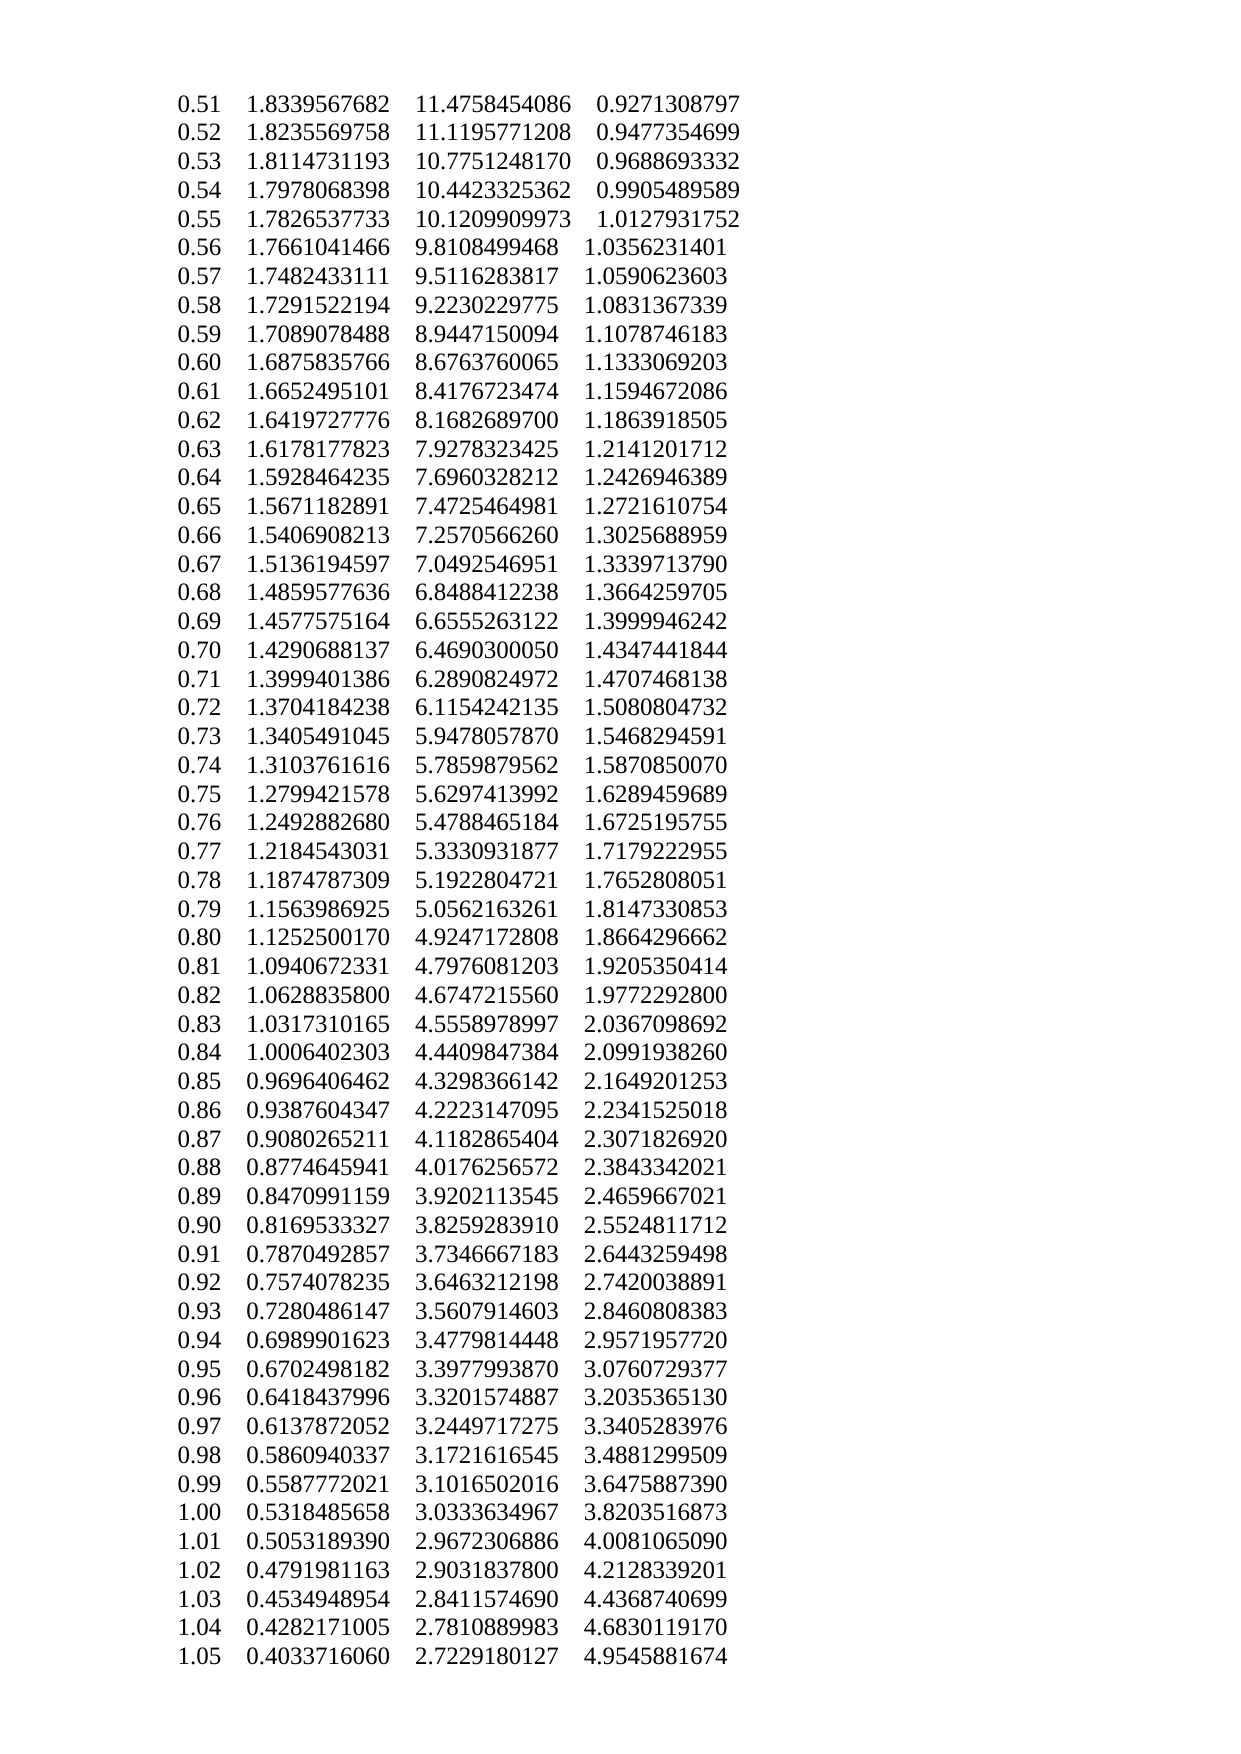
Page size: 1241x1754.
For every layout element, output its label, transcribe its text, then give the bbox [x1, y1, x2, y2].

text 0.91 0.7870492857 3.7346667183 2.6443259498 [177, 1239, 1152, 1267]
text 0.76 1.2492882680 5.4788465184 1.6725195755 [177, 807, 1152, 836]
text 0.75 1.2799421578 5.6297413992 1.6289459689 [177, 779, 1152, 807]
text 0.74 1.3103761616 5.7859879562 1.5870850070 [177, 750, 1152, 779]
text 0.82 1.0628835800 4.6747215560 1.9772292800 [177, 980, 1152, 1009]
text 0.52 1.8235569758 11.1195771208 0.9477354699 [177, 117, 1152, 146]
text 0.60 1.6875835766 8.6763760065 1.1333069203 [177, 347, 1152, 376]
text 0.64 1.5928464235 7.6960328212 1.2426946389 [177, 462, 1152, 491]
text 0.57 1.7482433111 9.5116283817 1.0590623603 [177, 261, 1152, 290]
text 0.54 1.7978068398 10.4423325362 0.9905489589 [177, 175, 1152, 204]
text 0.66 1.5406908213 7.2570566260 1.3025688959 [177, 520, 1152, 549]
text 0.93 0.7280486147 3.5607914603 2.8460808383 [177, 1296, 1152, 1325]
text 1.02 0.4791981163 2.9031837800 4.2128339201 [177, 1555, 1152, 1584]
text 0.79 1.1563986925 5.0562163261 1.8147330853 [177, 894, 1152, 922]
text 0.96 0.6418437996 3.3201574887 3.2035365130 [177, 1382, 1152, 1411]
text 0.69 1.4577575164 6.6555263122 1.3999946242 [177, 606, 1152, 635]
text 0.58 1.7291522194 9.2230229775 1.0831367339 [177, 290, 1152, 319]
text 1.03 0.4534948954 2.8411574690 4.4368740699 [177, 1584, 1152, 1612]
text 0.68 1.4859577636 6.8488412238 1.3664259705 [177, 577, 1152, 606]
text 0.80 1.1252500170 4.9247172808 1.8664296662 [177, 922, 1152, 951]
text 0.94 0.6989901623 3.4779814448 2.9571957720 [177, 1325, 1152, 1354]
text 0.95 0.6702498182 3.3977993870 3.0760729377 [177, 1354, 1152, 1382]
text 0.99 0.5587772021 3.1016502016 3.6475887390 [177, 1469, 1152, 1497]
text 0.88 0.8774645941 4.0176256572 2.3843342021 [177, 1152, 1152, 1181]
text 0.97 0.6137872052 3.2449717275 3.3405283976 [177, 1411, 1152, 1440]
text 1.04 0.4282171005 2.7810889983 4.6830119170 [177, 1612, 1152, 1641]
text 1.05 0.4033716060 2.7229180127 4.9545881674 [177, 1641, 1152, 1670]
text 0.85 0.9696406462 4.3298366142 2.1649201253 [177, 1066, 1152, 1095]
text 0.67 1.5136194597 7.0492546951 1.3339713790 [177, 549, 1152, 577]
text 0.56 1.7661041466 9.8108499468 1.0356231401 [177, 232, 1152, 261]
text 0.53 1.8114731193 10.7751248170 0.9688693332 [177, 146, 1152, 175]
text 0.51 1.8339567682 11.4758454086 0.9271308797 [177, 89, 1152, 117]
text 0.81 1.0940672331 4.7976081203 1.9205350414 [177, 951, 1152, 980]
text 0.63 1.6178177823 7.9278323425 1.2141201712 [177, 434, 1152, 462]
text 0.61 1.6652495101 8.4176723474 1.1594672086 [177, 376, 1152, 405]
text 0.72 1.3704184238 6.1154242135 1.5080804732 [177, 692, 1152, 721]
text 0.65 1.5671182891 7.4725464981 1.2721610754 [177, 491, 1152, 520]
text 0.83 1.0317310165 4.5558978997 2.0367098692 [177, 1009, 1152, 1037]
text 0.92 0.7574078235 3.6463212198 2.7420038891 [177, 1267, 1152, 1296]
text 0.87 0.9080265211 4.1182865404 2.3071826920 [177, 1124, 1152, 1152]
text 0.77 1.2184543031 5.3330931877 1.7179222955 [177, 836, 1152, 865]
text 1.00 0.5318485658 3.0333634967 3.8203516873 [177, 1497, 1152, 1526]
text 0.71 1.3999401386 6.2890824972 1.4707468138 [177, 664, 1152, 692]
text 0.90 0.8169533327 3.8259283910 2.5524811712 [177, 1210, 1152, 1239]
text 0.86 0.9387604347 4.2223147095 2.2341525018 [177, 1095, 1152, 1124]
text 0.78 1.1874787309 5.1922804721 1.7652808051 [177, 865, 1152, 894]
text 0.70 1.4290688137 6.4690300050 1.4347441844 [177, 635, 1152, 664]
text 0.98 0.5860940337 3.1721616545 3.4881299509 [177, 1440, 1152, 1469]
text 0.84 1.0006402303 4.4409847384 2.0991938260 [177, 1037, 1152, 1066]
text 1.01 0.5053189390 2.9672306886 4.0081065090 [177, 1526, 1152, 1555]
text 0.62 1.6419727776 8.1682689700 1.1863918505 [177, 405, 1152, 434]
text 0.89 0.8470991159 3.9202113545 2.4659667021 [177, 1181, 1152, 1210]
text 0.55 1.7826537733 10.1209909973 1.0127931752 [177, 204, 1152, 232]
text 0.59 1.7089078488 8.9447150094 1.1078746183 [177, 319, 1152, 347]
text 0.73 1.3405491045 5.9478057870 1.5468294591 [177, 721, 1152, 750]
